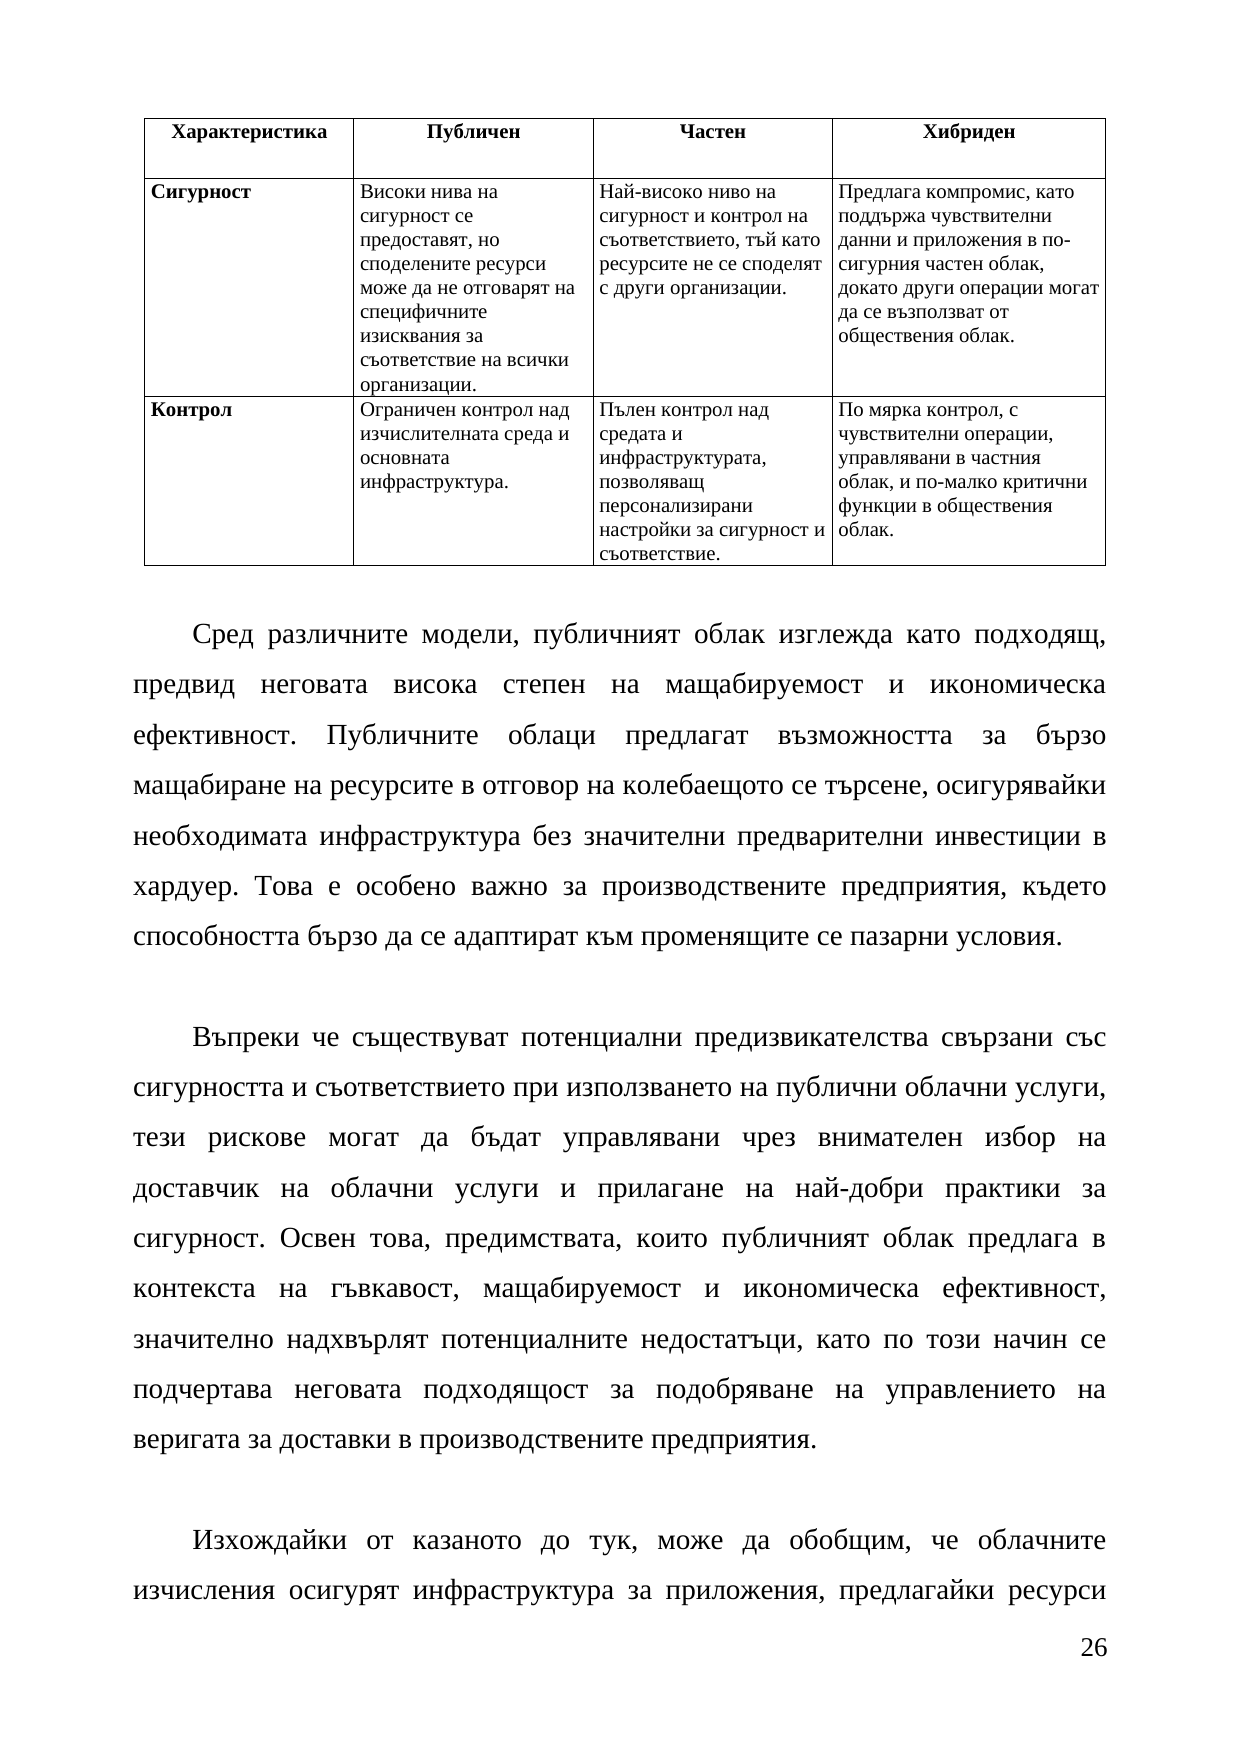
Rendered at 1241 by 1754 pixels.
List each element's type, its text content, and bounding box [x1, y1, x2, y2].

table_cell Сигурност [145, 179, 353, 396]
table_header Хибриден [833, 119, 1105, 178]
table_header Публичен [354, 119, 593, 178]
table_cell Най-високо ниво на сигурност и контрол на съответствието, тъй като ресурсите не се споделят с други организации. [594, 179, 832, 396]
table_cell По мярка контрол, с чувствителни операции, управлявани в частния облак, и по-малко критични функции в обществения облак. [833, 397, 1105, 565]
table_cell Ограничен контрол над изчислителната среда и основната инфраструктура. [354, 397, 593, 565]
table_cell Пълен контрол над средата и инфраструктурата, позволяващ персонализирани настройки за сигурност и съответствие. [594, 397, 832, 565]
table_header Характеристика [145, 119, 353, 178]
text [133, 1522, 1107, 1606]
table_cell Предлага компромис, като поддържа чувствителни данни и приложения в по-сигурния частен облак, докато други операции могат да се възползват от обществения облак. [833, 179, 1105, 396]
table_cell Контрол [145, 397, 353, 565]
text Сред различните модели, публичният облак изглежда като подходящ, предвид неговата висока степен на мащабируемост и икономическа ефективност. Публичните облаци предлагат възможността за бързо мащабиране на ресурсите в отговор на колебаещото се търсене, осигурявайки необходимата инфраструктура без значителни предварителни инвестиции в хардуер. Това е особено важно за производствените предприятия, където способността бързо да се адаптират към променящите се пазарни условия. [133, 616, 1107, 952]
table_cell Високи нива на сигурност се предоставят, но споделените ресурси може да не отговарят на специфичните изисквания за съответствие на всички организации. [354, 179, 593, 396]
text Въпреки че съществуват потенциални предизвикателства свързани със сигурността и съответствието при използването на публични облачни услуги, тези рискове могат да бъдат управлявани чрез внимателен избор на доставчик на облачни услуги и прилагане на най-добри практики за сигурност. Освен това, предимствата, които публичният облак предлага в контекста на гъвкавост, мащабируемост и икономическа ефективност, значително надхвърлят потенциалните недостатъци, като по този начин се подчертава неговата подходящост за подобряване на управлението на веригата за доставки в производствените предприятия. [133, 1019, 1107, 1455]
table_header Частен [594, 119, 832, 178]
